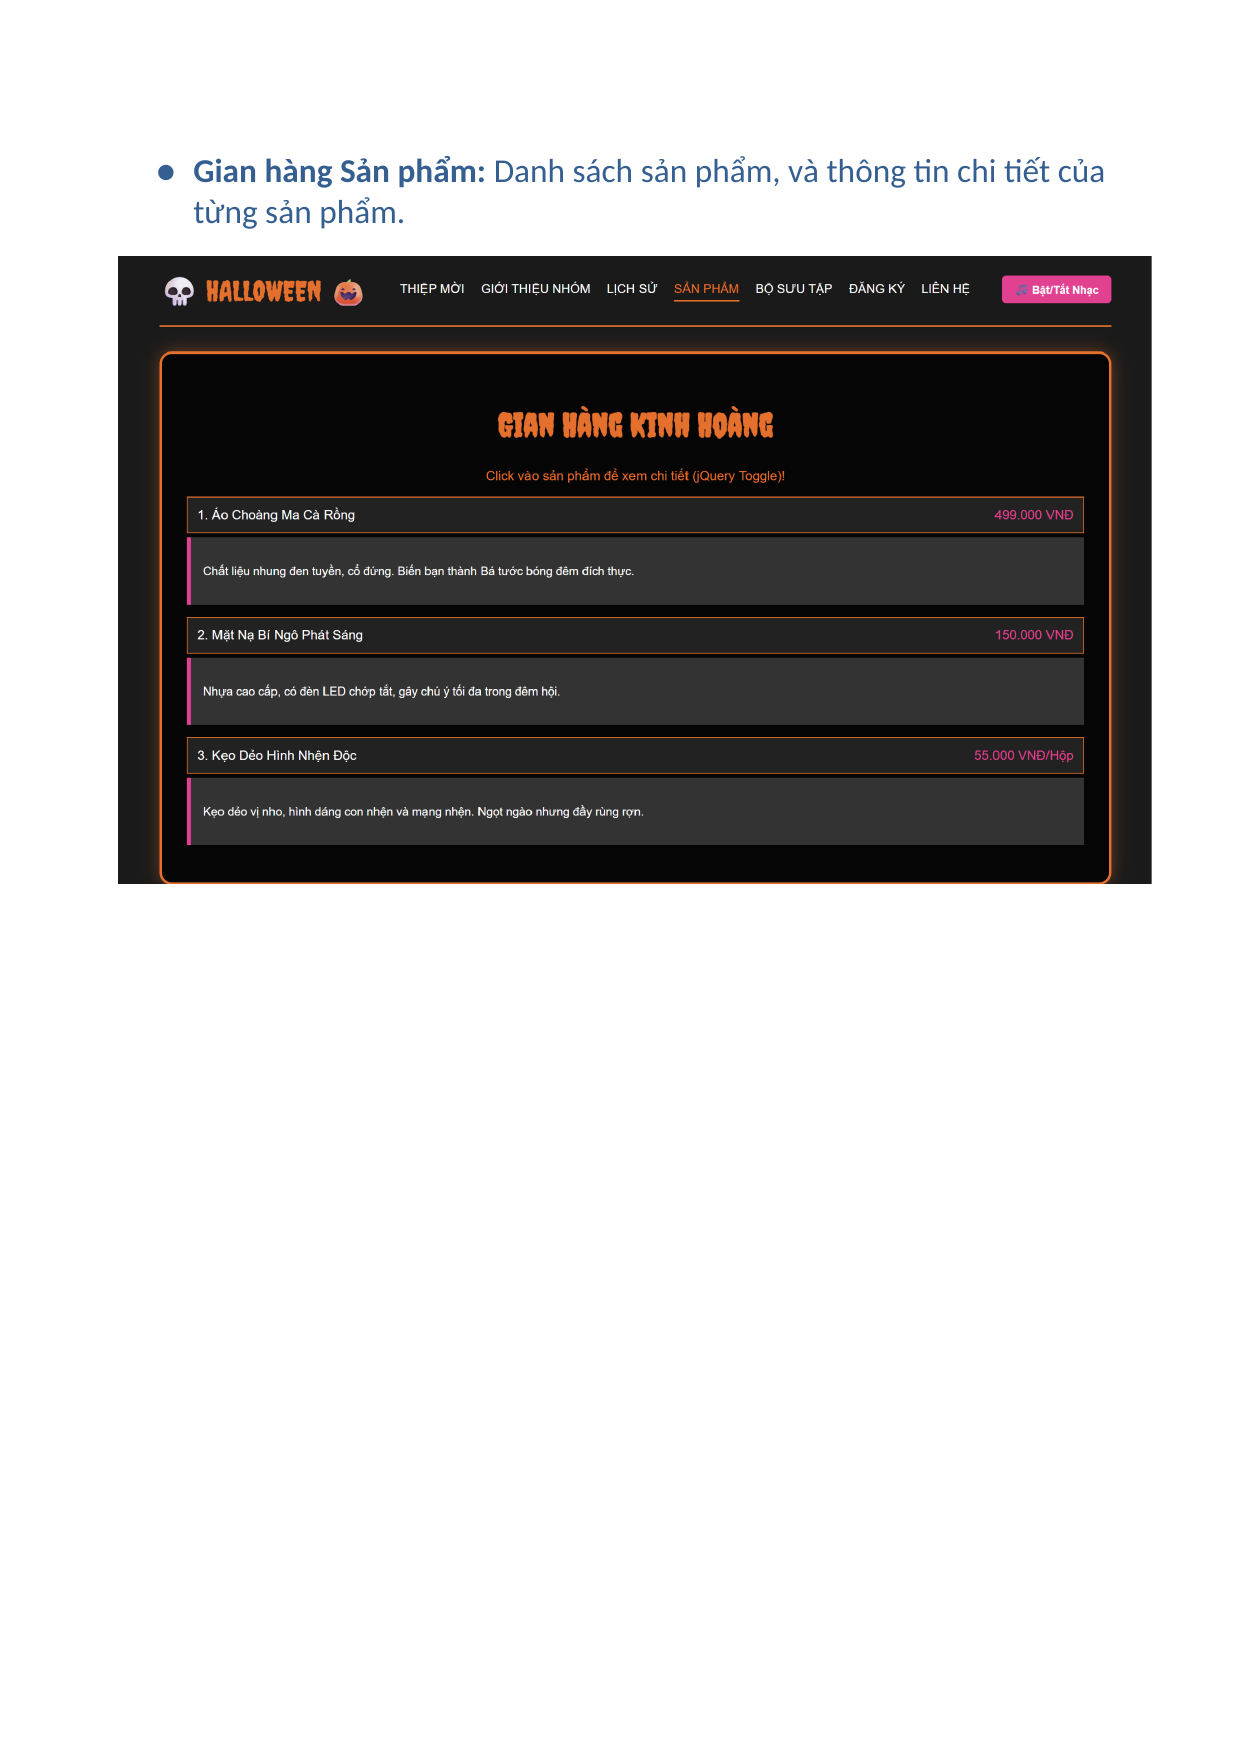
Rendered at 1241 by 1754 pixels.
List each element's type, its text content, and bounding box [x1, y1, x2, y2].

picture [118, 256, 1152, 884]
subtitle Gian hàng Sản phẩm: Danh sách sản phẩm, và thông tin chi tiết của từng sản phẩm. [156, 150, 1152, 231]
